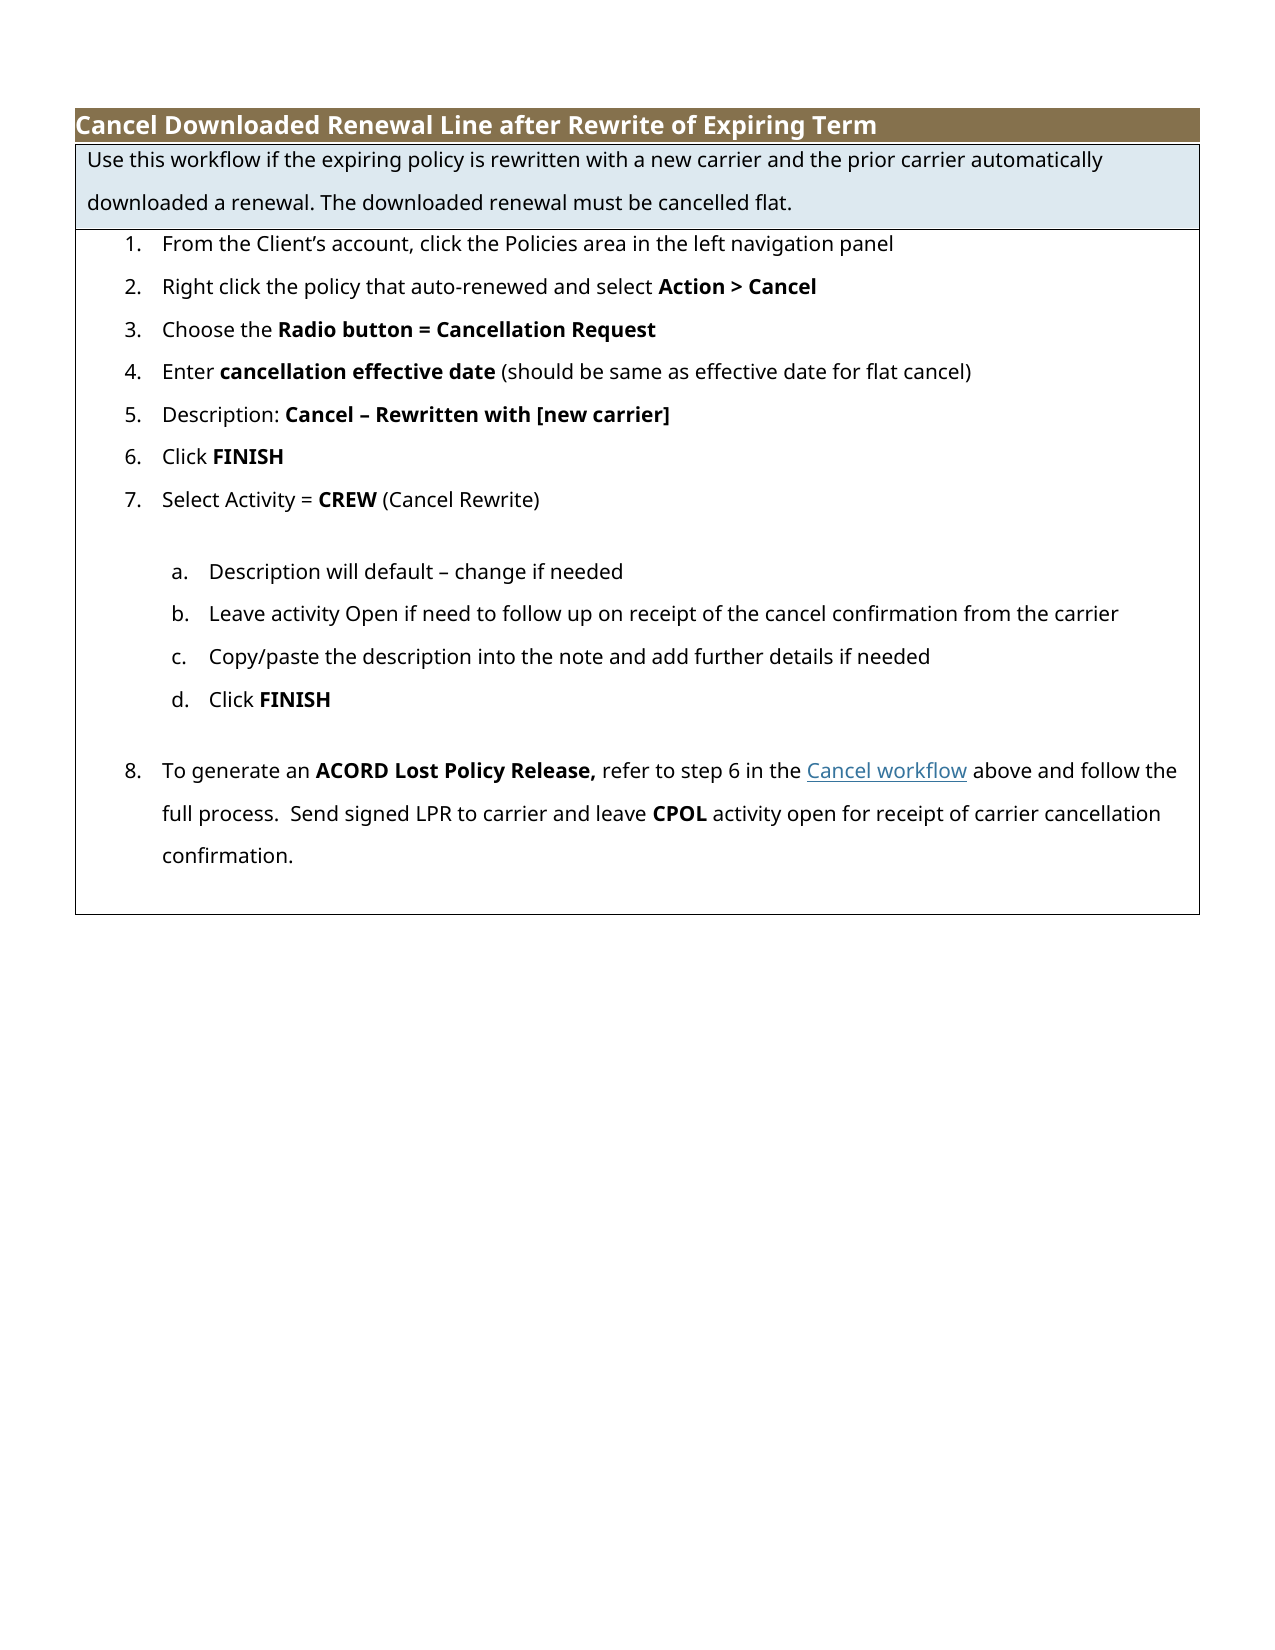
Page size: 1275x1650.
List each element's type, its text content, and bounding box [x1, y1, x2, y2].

subtitle Cancel Downloaded Renewal Line after Rewrite of Expiring Term [75, 108, 1200, 142]
table_header Use this workflow if the expiring policy is rewritten with a new carrier and the prior carrier automatically downloaded a renewal. The downloaded renewal must be cancelled flat. [76, 145, 1199, 228]
table_cell From the Client’s account, click the Policies area in the left navigation panel Right click the policy that auto-renewed and select Action > Cancel Choose the Radio button = Cancellation Request Enter cancellation effective date (should be same as effective date for flat cancel) Description: Cancel – Rewritten with [new carrier] Click FINISH Select Activity = CREW (Cancel Rewrite) Description will default – change if needed Leave activity Open if need to follow up on receipt of the cancel confirmation from the carrier Copy/paste the description into the note and add further details if needed Click FINISH To generate an ACORD Lost Policy Release, refer to step 6 in the Cancel workflow above and follow the full process. Send signed LPR to carrier and leave CPOL activity open for receipt of carrier cancellation confirmation. [76, 230, 1199, 913]
